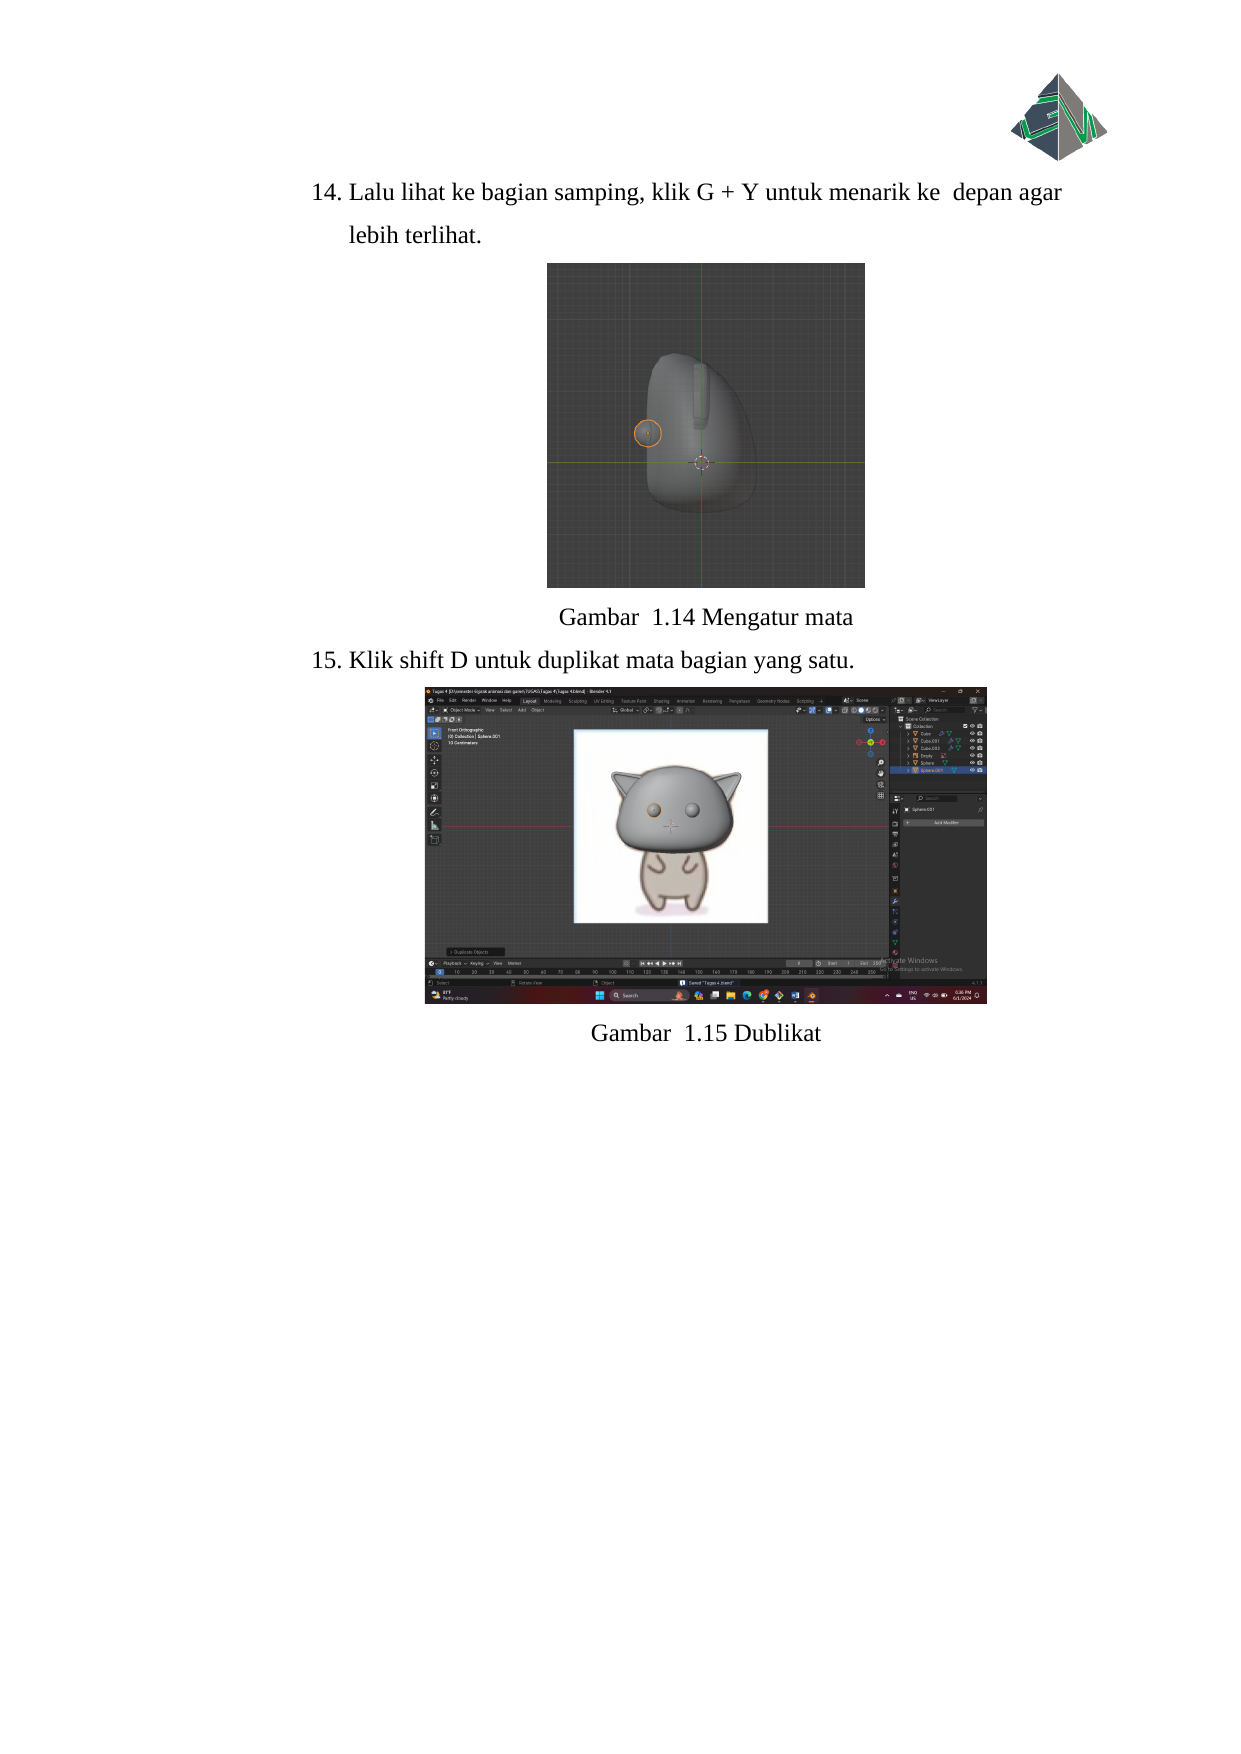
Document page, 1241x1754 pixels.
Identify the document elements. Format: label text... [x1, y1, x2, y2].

picture [424, 687, 987, 1004]
subtitle 1.14 Mengatur mata [349, 602, 1063, 630]
picture [547, 263, 865, 588]
list Lalu lihat ke bagian samping, klik G + Y untuk menarik ke depan agar lebih terlihat. [311, 177, 1063, 249]
subtitle 1.15 Dublikat [349, 1018, 1063, 1047]
picture [1010, 73, 1108, 161]
list Klik shift D untuk duplikat mata bagian yang satu. [311, 645, 1063, 673]
